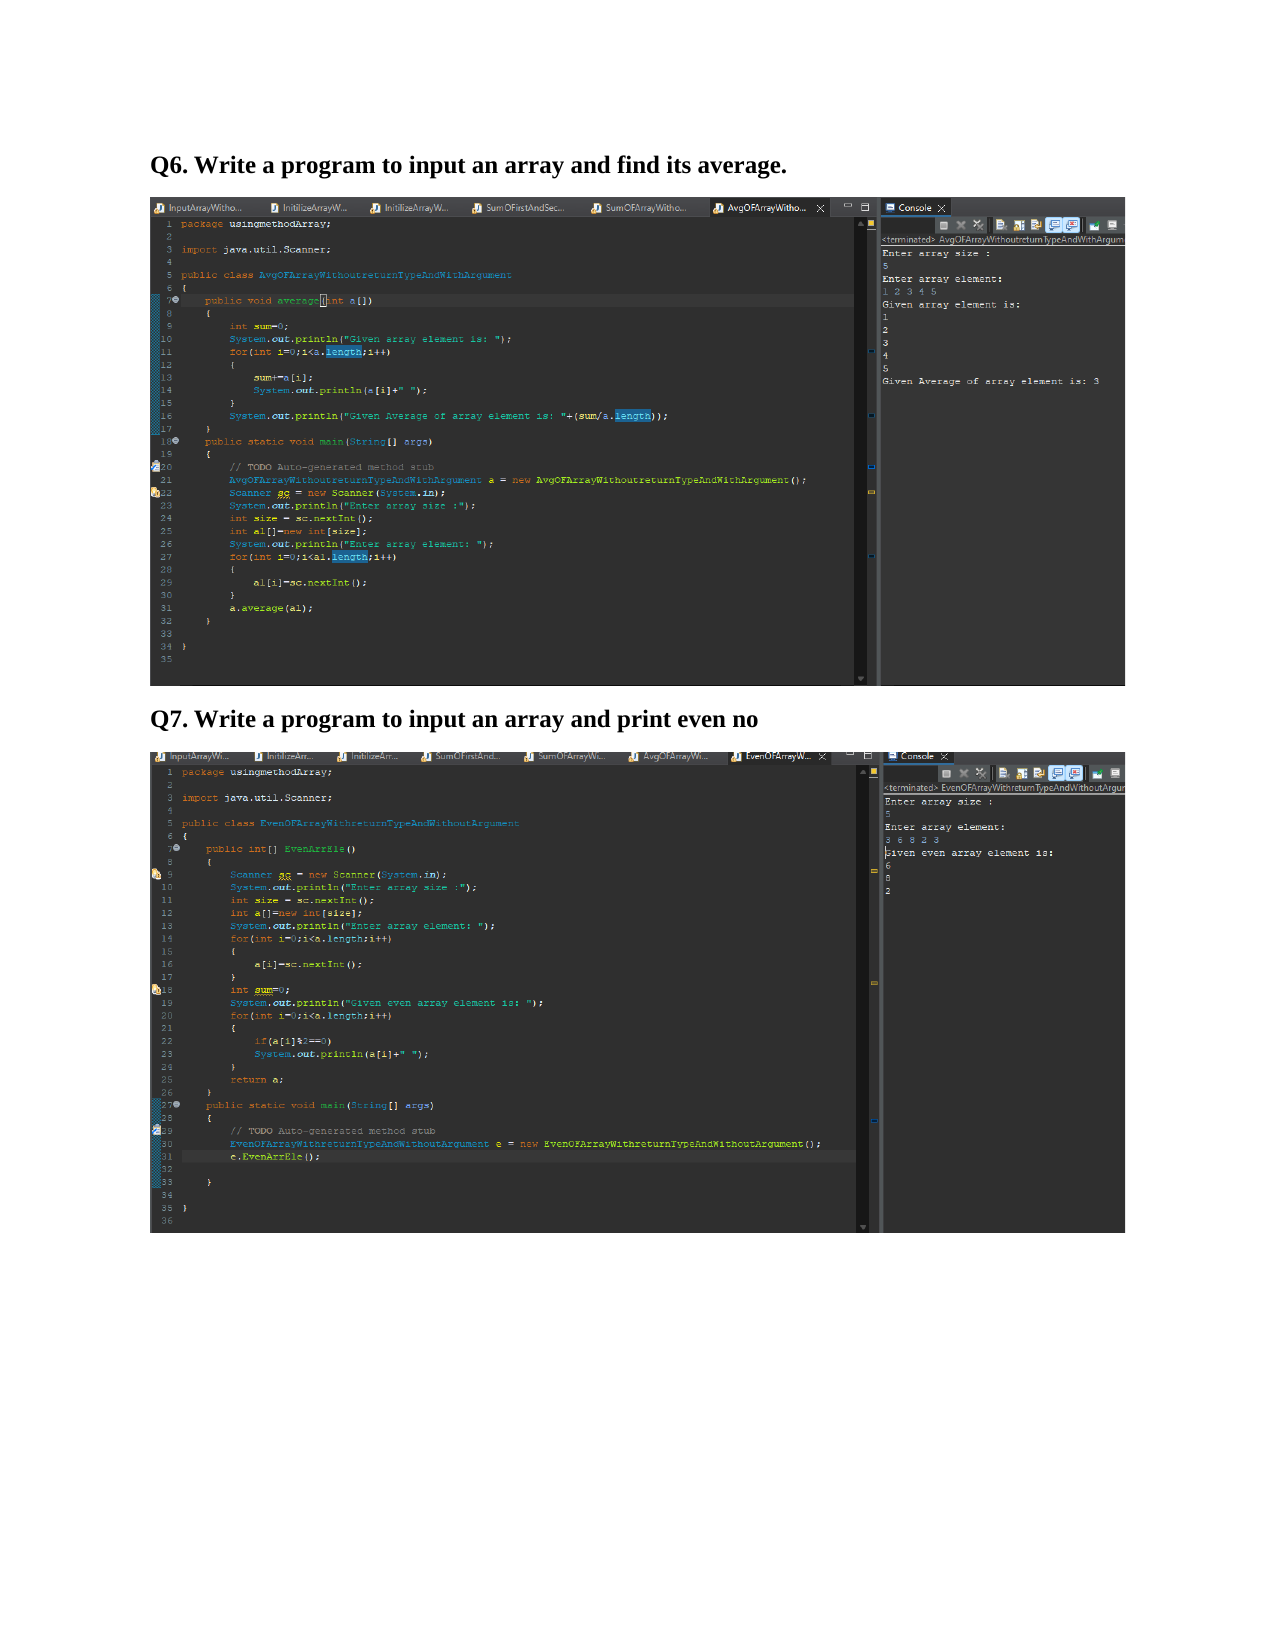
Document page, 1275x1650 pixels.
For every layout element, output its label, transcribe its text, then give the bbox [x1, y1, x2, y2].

picture [150, 197, 1125, 686]
text Q7. Write a program to input an array and print even no [150, 704, 1125, 733]
picture [150, 752, 1125, 1233]
text Q6. Write a program to input an array and find its average. [150, 150, 1125, 179]
